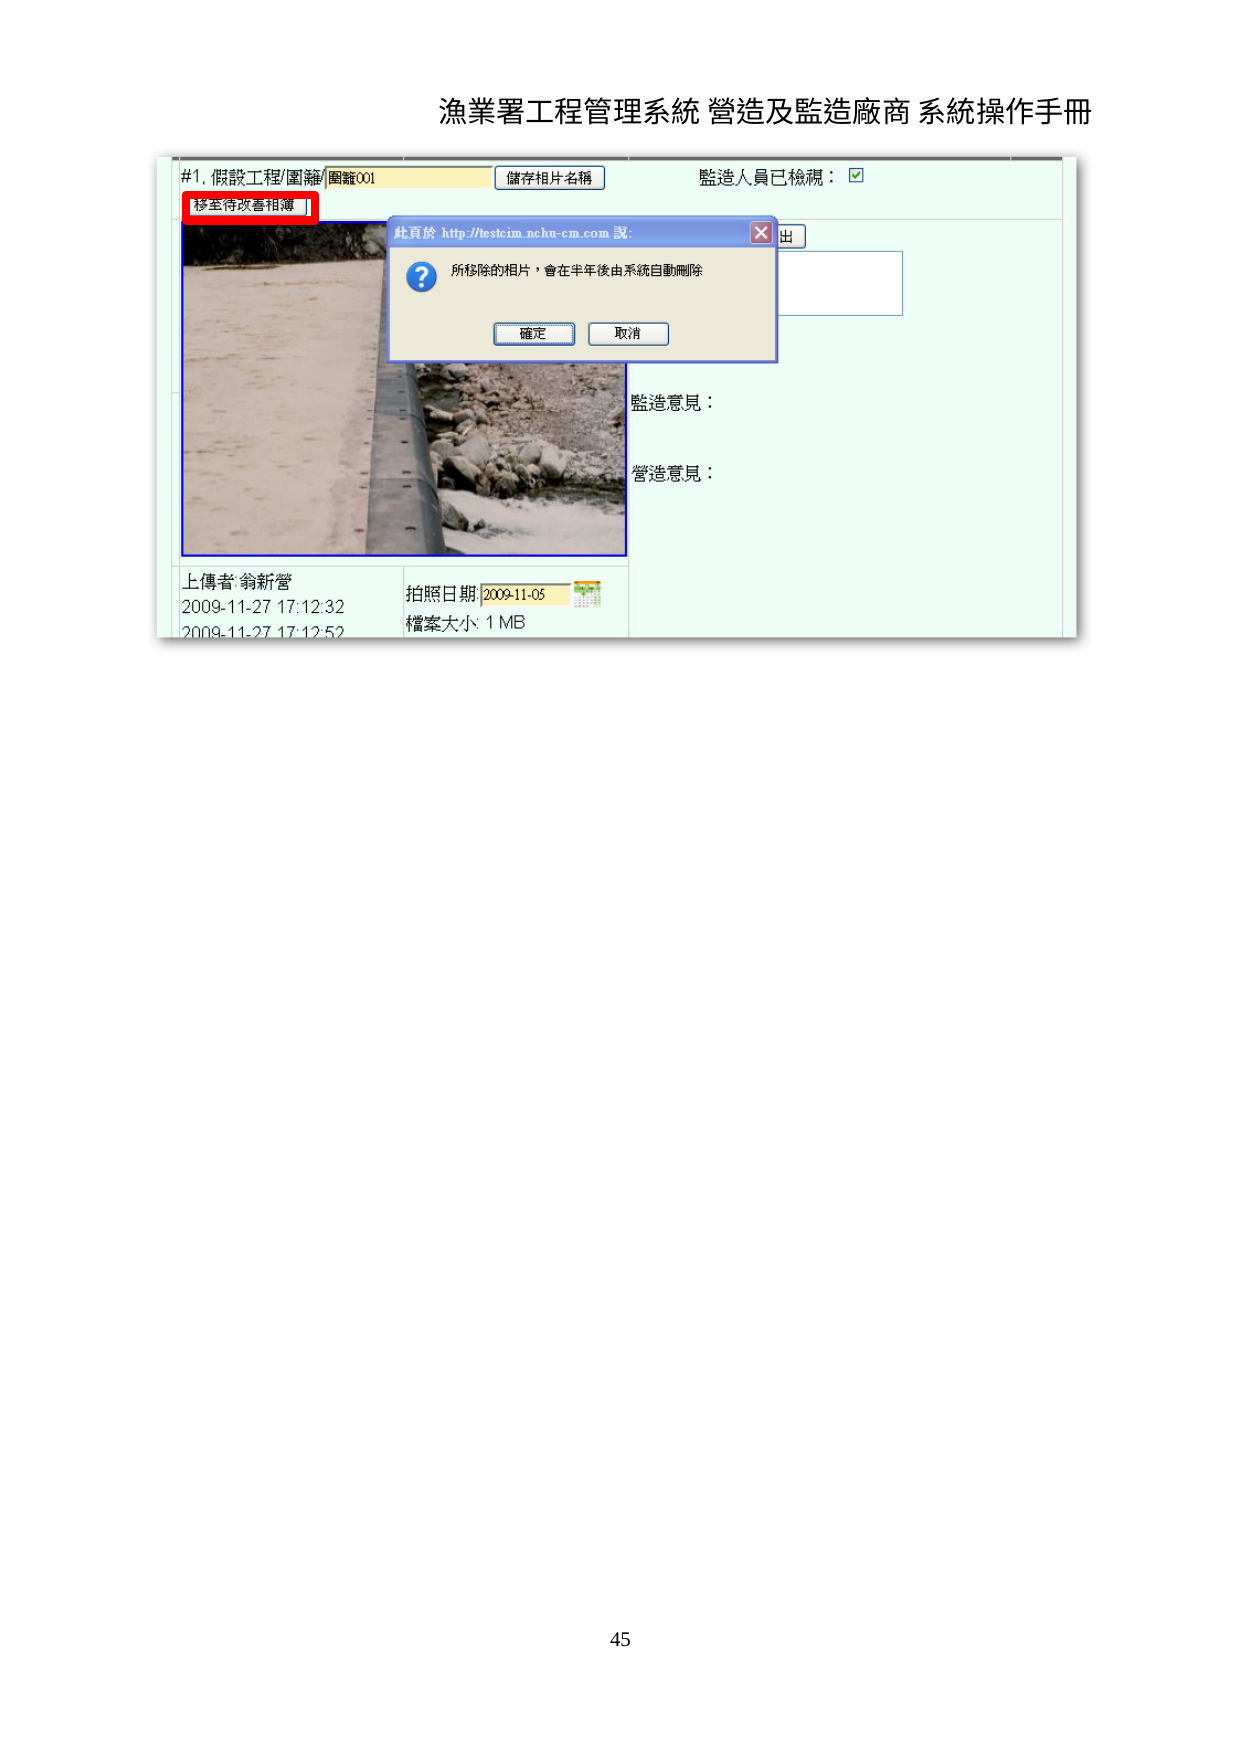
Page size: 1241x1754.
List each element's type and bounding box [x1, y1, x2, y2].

picture [147, 147, 1093, 654]
